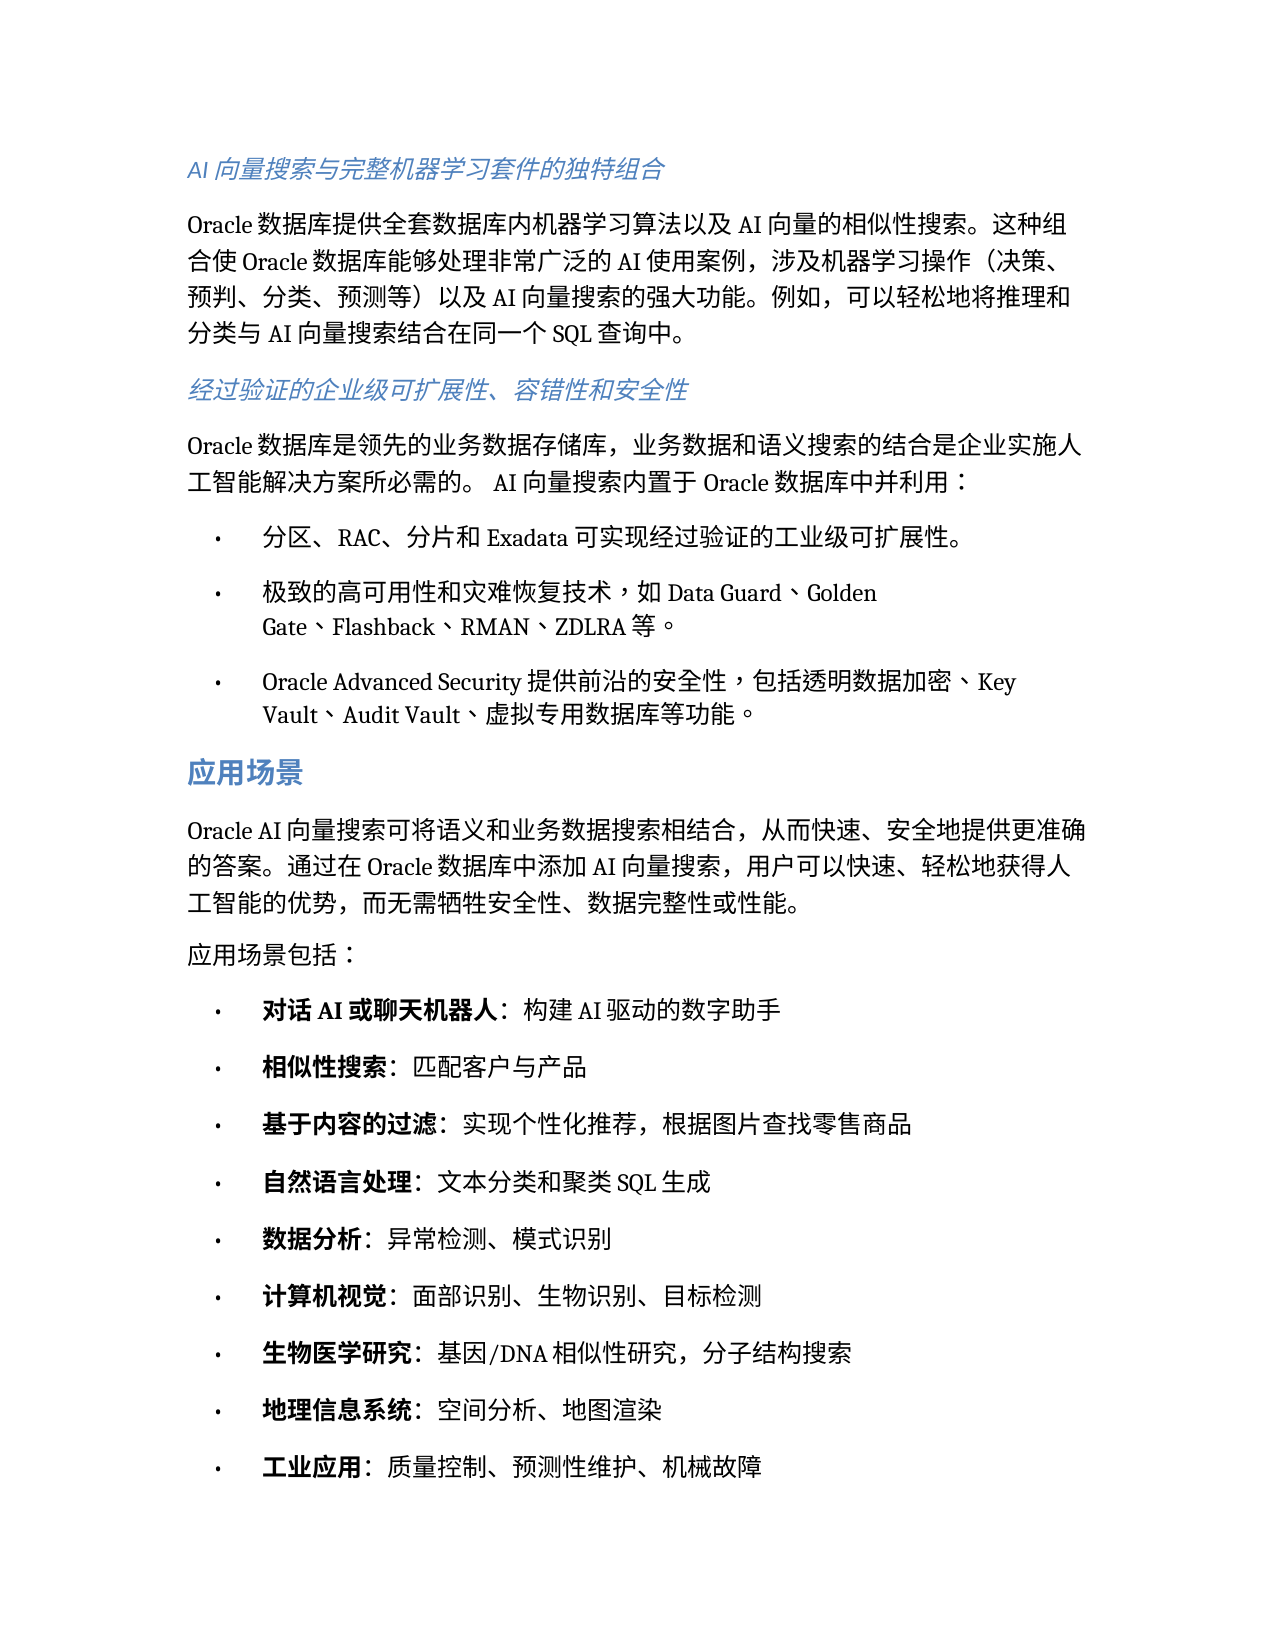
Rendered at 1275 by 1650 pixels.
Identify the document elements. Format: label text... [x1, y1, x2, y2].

text Oracle数据库提供全套数据库内机器学习算法以及 AI 向量的相似性搜索。这种组合使Oracle数据库能够处理非常广泛的AI使用案例，涉及机器学习操作（决策、预判、分类、预测等）以及AI向量搜索的强大功能。例如，可以轻松地将推理和分类与 AI 向量搜索结合在同一个 SQL 查询中。 [187, 205, 1087, 350]
list 对话AI或聊天机器人：构建AI驱动的数字助手 [212, 991, 1087, 1027]
text Oracle数据库是领先的业务数据存储库，业务数据和语义搜索的结合是企业实施人工智能解决方案所必需的。 AI 向量搜索内置于 Oracle 数据库中并利用： [187, 426, 1087, 498]
text 应用场景包括： [187, 938, 1087, 972]
list 数据分析：异常检测、模式识别 [212, 1219, 1087, 1255]
list 工业应用：质量控制、预测性维护、机械故障 [212, 1447, 1087, 1484]
subtitle AI向量搜索与完整机器学习套件的独特组合 [187, 150, 1087, 186]
list 地理信息系统：空间分析、地图渲染 [212, 1390, 1087, 1427]
subtitle 经过验证的企业级可扩展性、容错性和安全性 [187, 371, 1087, 407]
list 分区、RAC、分片和 Exadata 可实现经过验证的工业级可扩展性。 [212, 517, 1087, 553]
list Oracle Advanced Security 提供前沿的安全性，包括透明数据加密、Key Vault、Audit Vault、虚拟专用数据库等功能。 [212, 663, 1087, 731]
list 基于内容的过滤：实现个性化推荐，根据图片查找零售商品 [212, 1105, 1087, 1141]
list 生物医学研究：基因/DNA相似性研究，分子结构搜索 [212, 1333, 1087, 1369]
list 相似性搜索：匹配客户与产品 [212, 1048, 1087, 1084]
list 自然语言处理：文本分类和聚类SQL生成 [212, 1162, 1087, 1198]
list 极致的高可用性和灾难恢复技术，如Data Guard、Golden Gate、Flashback、RMAN、ZDLRA等。 [212, 574, 1087, 642]
list 计算机视觉：面部识别、生物识别、目标检测 [212, 1276, 1087, 1312]
subtitle 应用场景 [187, 752, 1087, 792]
text Oracle AI向量搜索可将语义和业务数据搜索相结合，从而快速、安全地提供更准确的答案。通过在Oracle数据库中添加AI向量搜索，用户可以快速、轻松地获得人工智能的优势，而无需牺牲安全性、数据完整性或性能。 [187, 811, 1087, 919]
